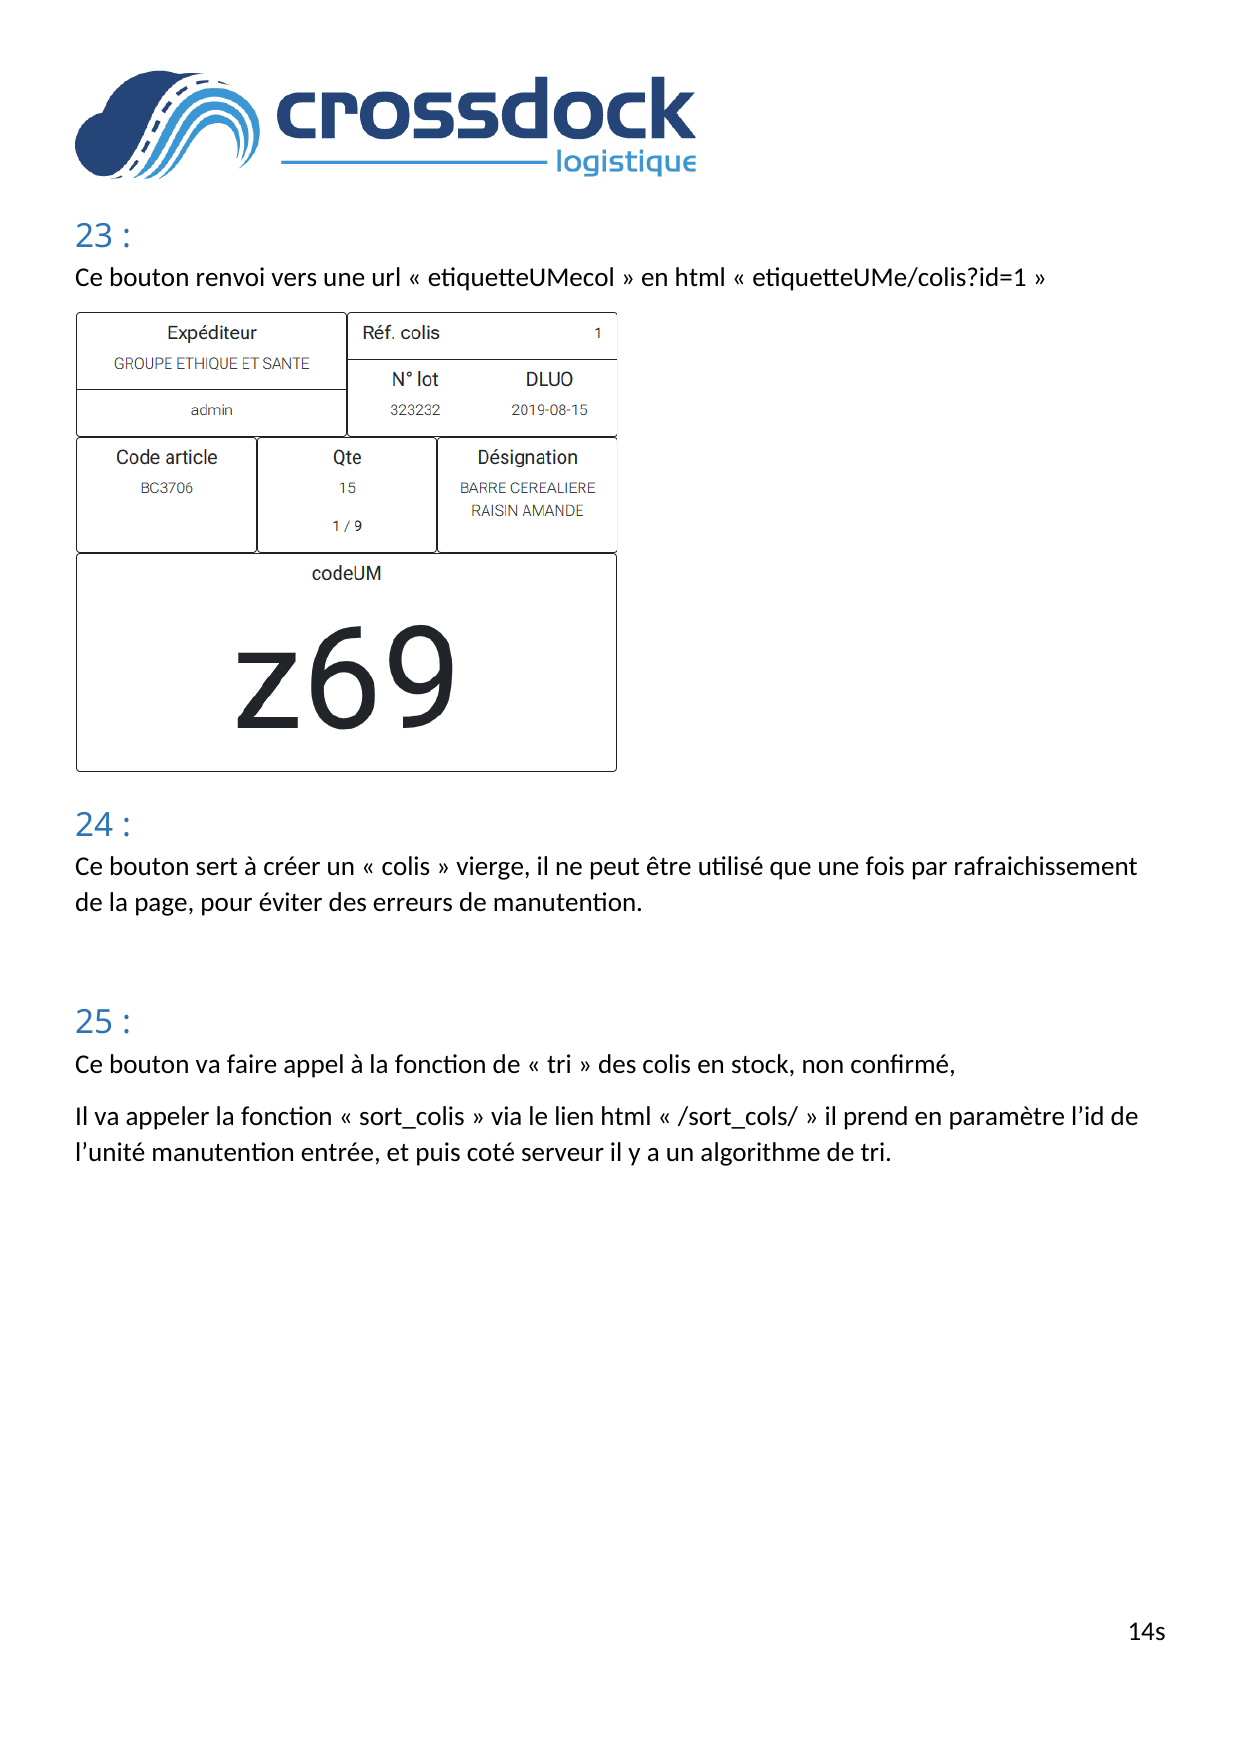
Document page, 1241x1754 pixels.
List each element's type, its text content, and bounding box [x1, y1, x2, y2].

text Ce bouton sert à créer un « colis » vierge, il ne peut être utilisé que une fois par rafraichissement de la page, pour éviter des erreurs de manutention. [75, 849, 1165, 918]
text Ce bouton va faire appel à la fonction de « tri » des colis en stock, non confirmé, [75, 1047, 1165, 1080]
subtitle 23 : [75, 212, 1165, 257]
text Il va appeler la fonction « sort_colis » via le lien html « /sort_cols/ » il prend en paramètre l’id de l’unité manutention entrée, et puis coté serveur il y a un algorithme de tri. [75, 1099, 1165, 1168]
picture [75, 70, 696, 179]
subtitle 24 : [75, 800, 1165, 846]
subtitle 25 : [75, 998, 1165, 1043]
picture [75, 312, 618, 773]
text Ce bouton renvoi vers une url « etiquetteUMecol » en html « etiquetteUMe/colis?id=1 » [75, 261, 1165, 294]
